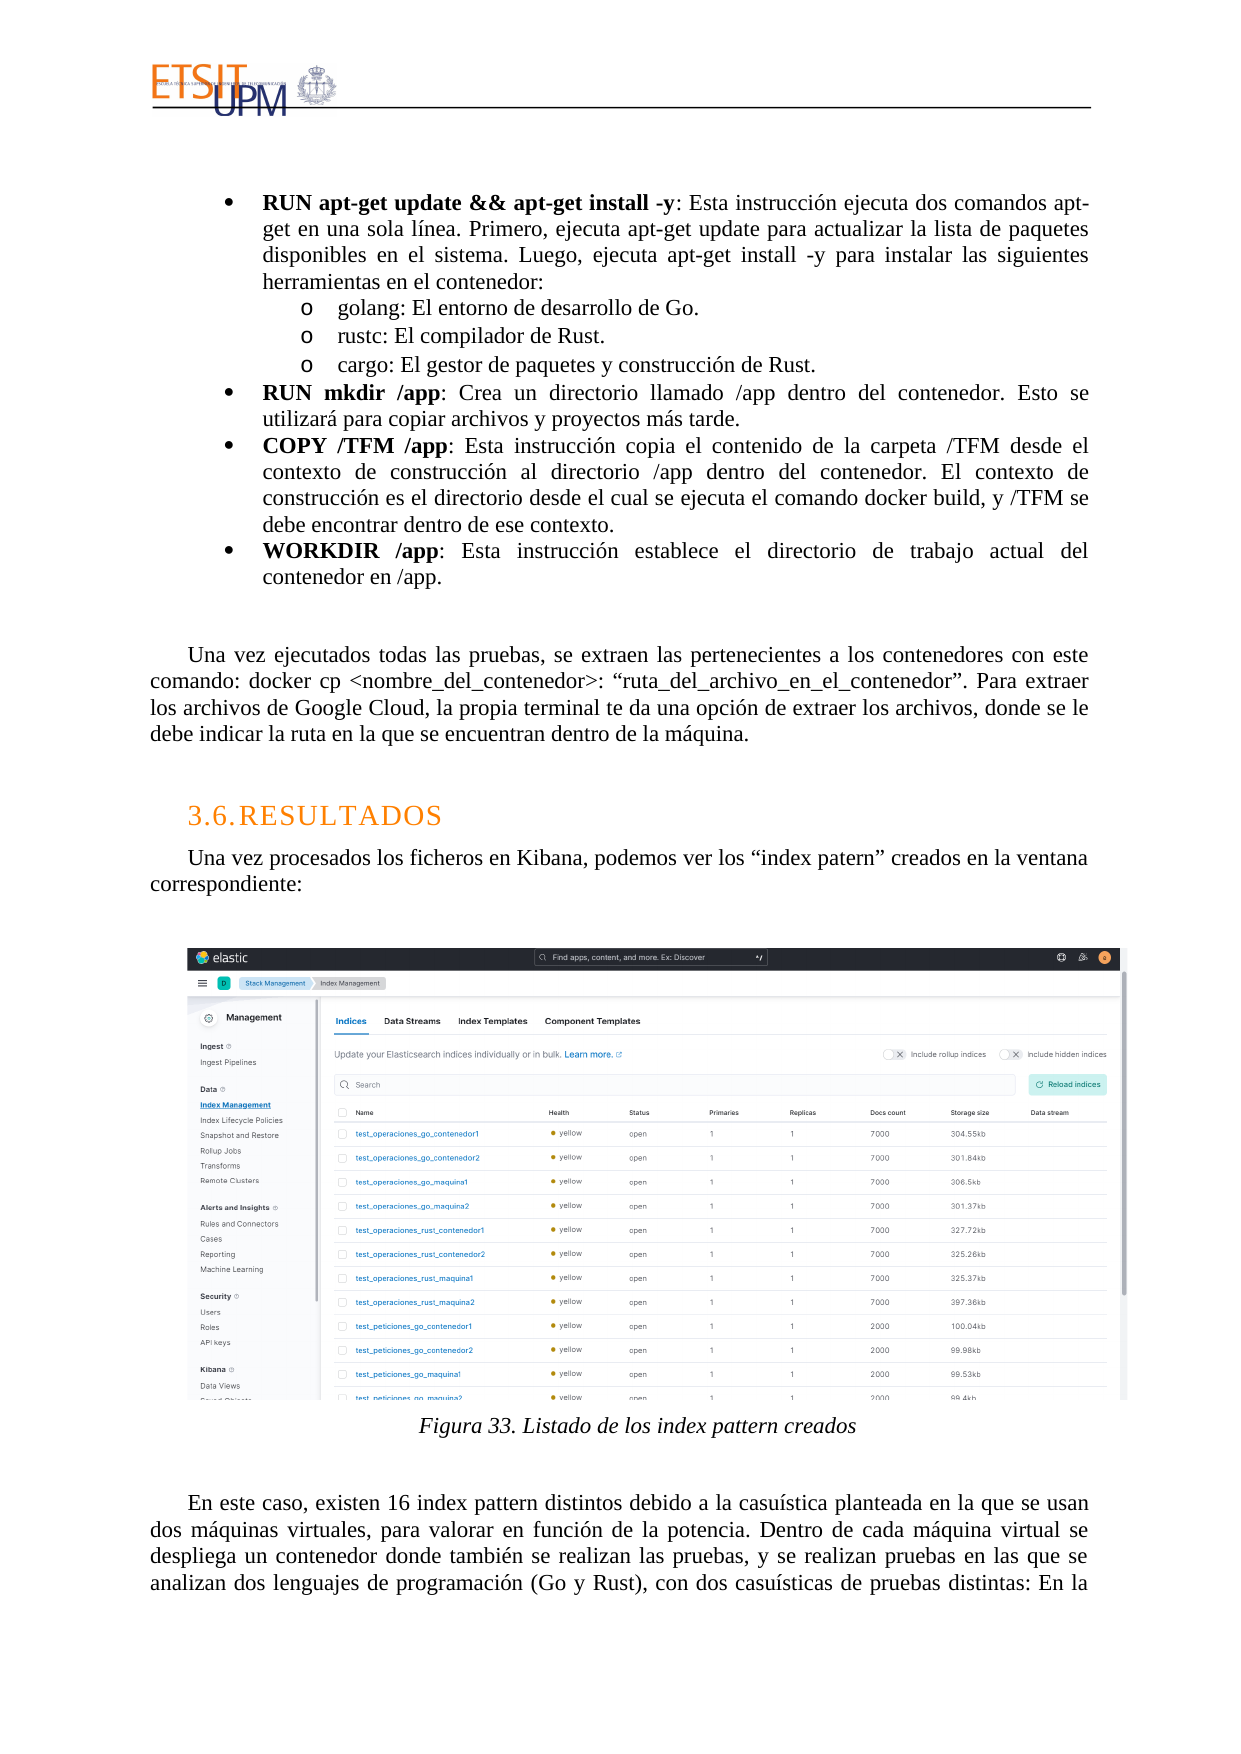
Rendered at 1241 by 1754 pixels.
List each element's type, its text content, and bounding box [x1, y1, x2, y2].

text Una vez procesados los ficheros en Kibana, podemos ver los “index patern” creados en la ventana correspondiente: [150, 844, 1090, 897]
text Figura 33. Listado de los index pattern creados [150, 1412, 1090, 1438]
list COPY /TFM /app: Esta instrucción copia el contenido de la carpeta /TFM desde el contexto de construcción al directorio /app dentro del contenedor. El contexto de construcción es el directorio desde el cual se ejecuta el comando docker build, y /TFM se debe encontrar dentro de ese contexto. [225, 432, 1090, 537]
list WORKDIR /app: Esta instrucción establece el directorio de trabajo actual del contenedor en /app. [225, 537, 1090, 590]
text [150, 1489, 1090, 1595]
list golang: El entorno de desarrollo de Go. [300, 294, 1090, 322]
list cargo: El gestor de paquetes y construcción de Rust. [300, 351, 1090, 379]
text Una vez ejecutados todas las pruebas, se extraen las pertenecientes a los contenedores con este comando: docker cp <nombre_del_contenedor>: “ruta_del_archivo_en_el_contenedor”. Para extraer los archivos de Google Cloud, la propia terminal te da una opción de extraer los archivos, donde se le debe indicar la ruta en la que se encuentran dentro de la máquina. [150, 641, 1090, 747]
list RUN mkdir /app: Crea un directorio llamado /app dentro del contenedor. Esto se utilizará para copiar archivos y proyectos más tarde. [225, 379, 1090, 432]
subtitle resultados [187, 798, 1090, 831]
list RUN apt-get update && apt-get install -y: Esta instrucción ejecuta dos comandos apt-get en una sola línea. Primero, ejecuta apt-get update para actualizar la lista de paquetes disponibles en el sistema. Luego, ejecuta apt-get install -y para instalar las siguientes herramientas en el contenedor: [225, 189, 1090, 294]
list rustc: El compilador de Rust. [300, 322, 1090, 351]
picture [187, 948, 1128, 1400]
picture [151, 63, 338, 117]
